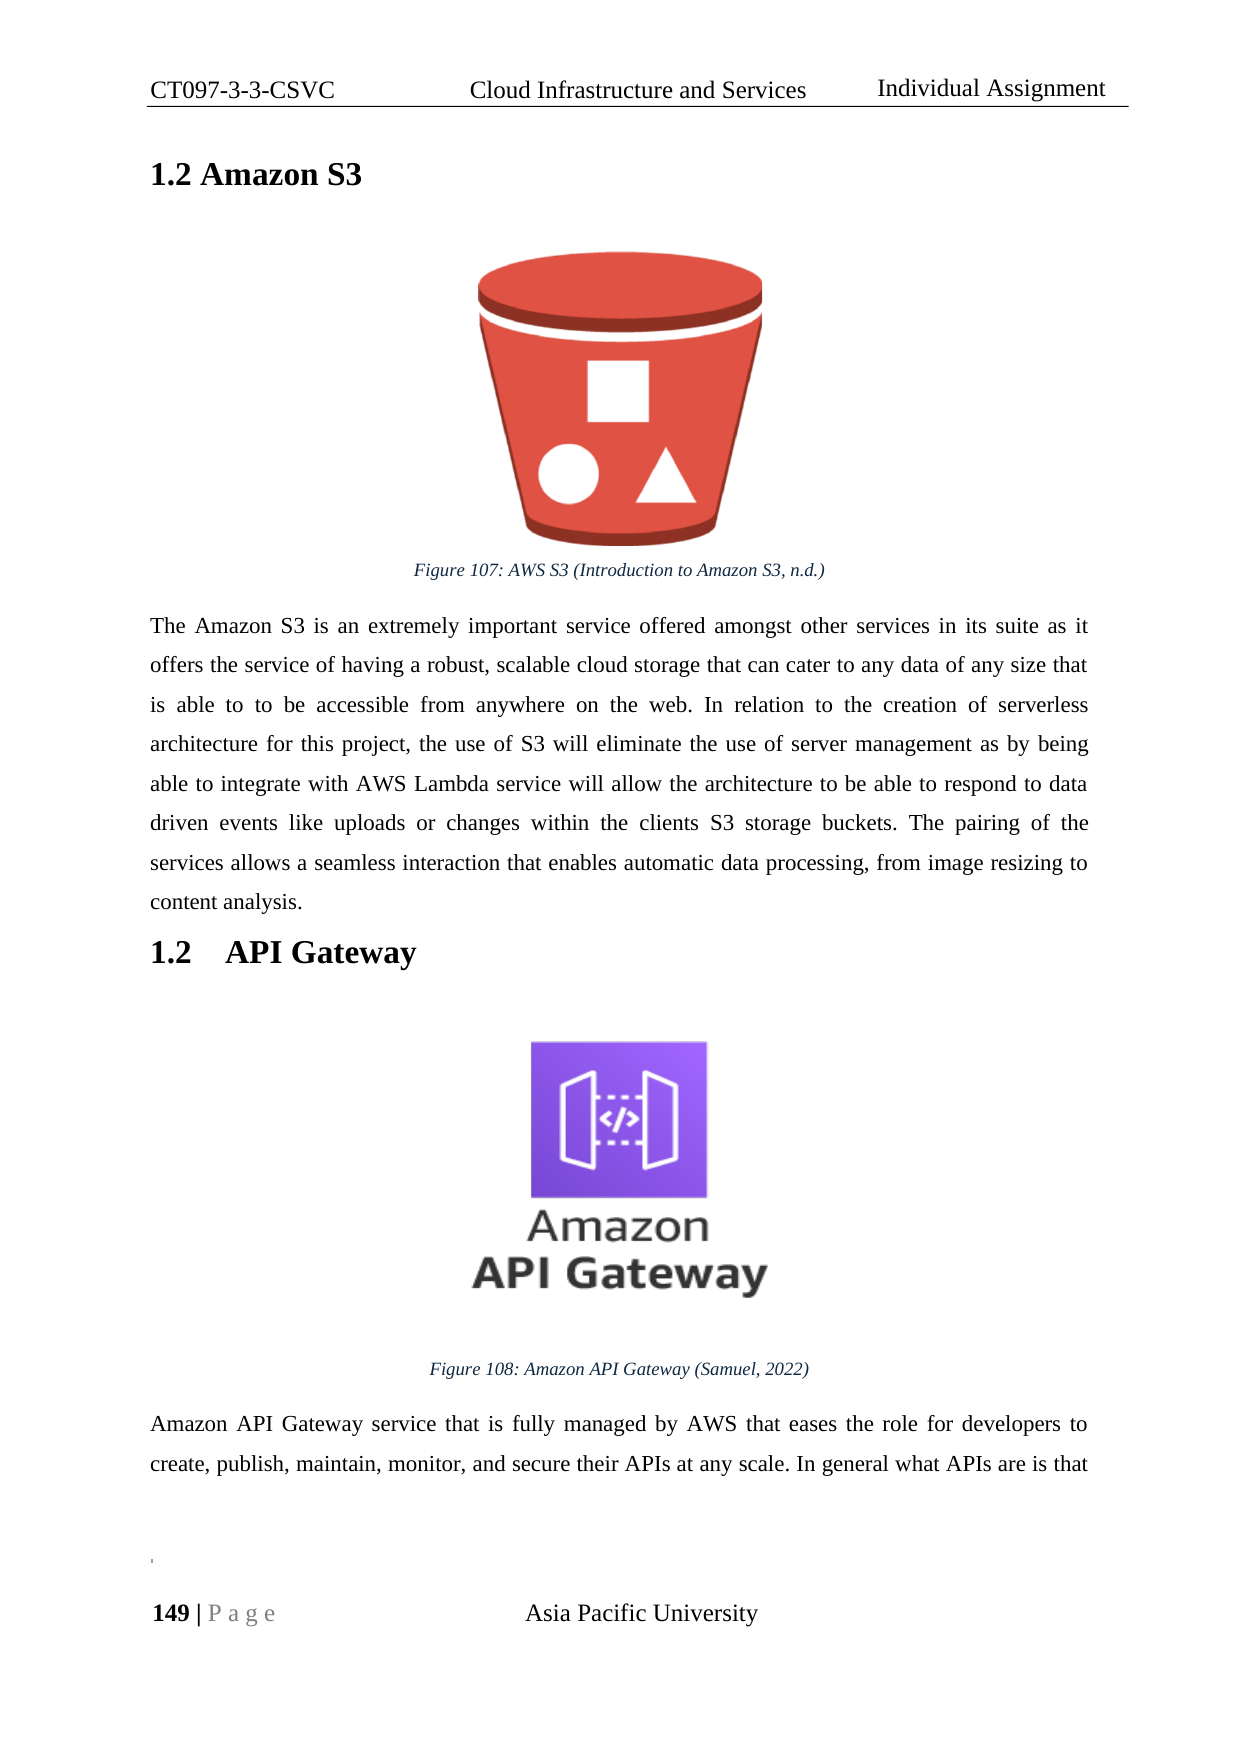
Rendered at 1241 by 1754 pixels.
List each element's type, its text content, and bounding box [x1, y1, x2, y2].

subtitle 1.2 Amazon S3 [150, 154, 1090, 192]
picture [478, 251, 763, 546]
text Figure 107: AWS S3 (Introduction to Amazon S3, n.d.) [150, 559, 1090, 581]
picture [306, 989, 934, 1345]
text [150, 1411, 1090, 1476]
text Figure 108: Amazon API Gateway (Samuel, 2022) [150, 1357, 1090, 1379]
text The Amazon S3 is an extremely important service offered amongst other services in its suite as it offers the service of having a robust, scalable cloud storage that can cater to any data of any size that is able to to be accessible from anywhere on the web. In relation to the creation of serverless architecture for this project, the use of S3 will eliminate the use of server management as by being able to integrate with AWS Lambda service will allow the architecture to be able to respond to data driven events like uploads or changes within the clients S3 storage buckets. The pairing of the services allows a seamless interaction that enables automatic data processing, from image resizing to content analysis. [150, 612, 1090, 915]
subtitle API Gateway [150, 932, 1090, 970]
